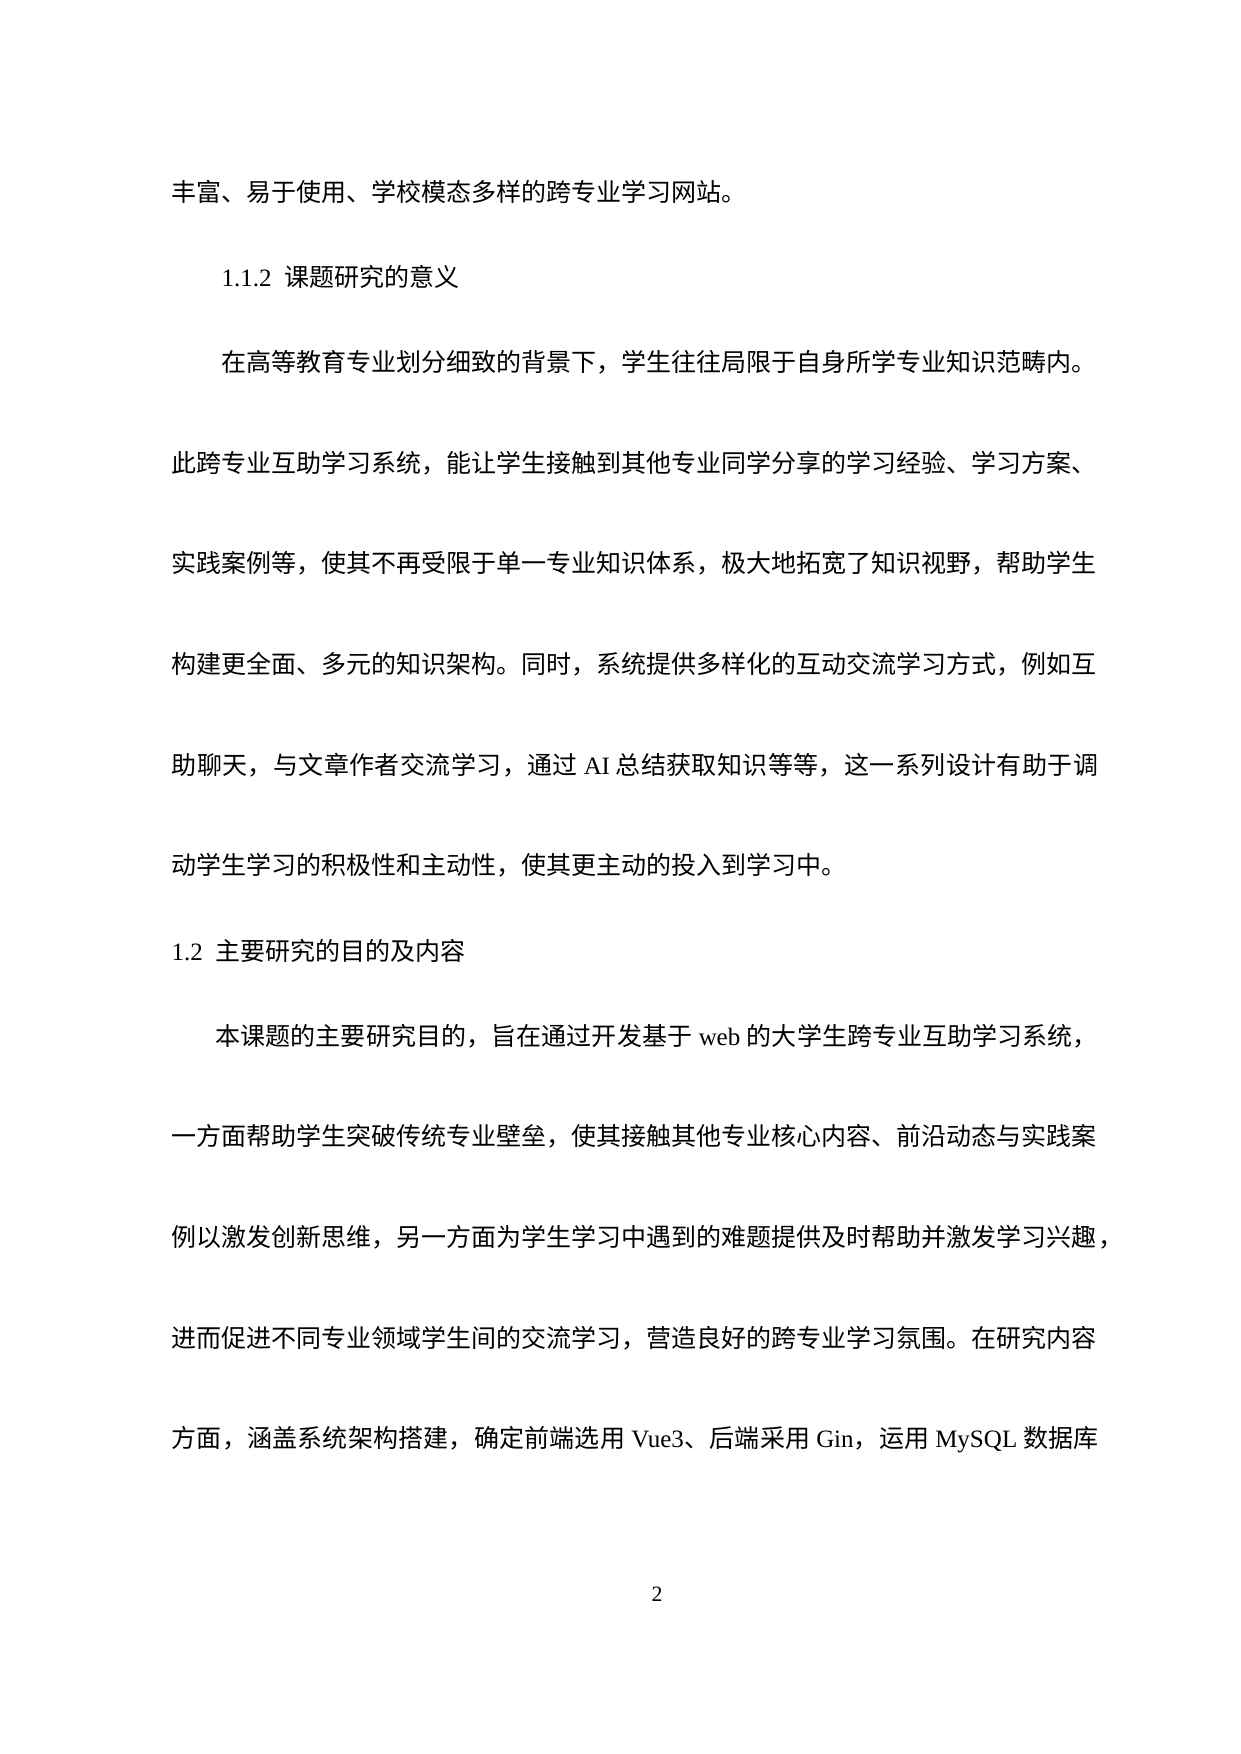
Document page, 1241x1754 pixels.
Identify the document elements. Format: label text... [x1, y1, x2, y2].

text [171, 1001, 1098, 1470]
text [171, 157, 1098, 224]
text 1.1.2 课题研究的意义 [171, 242, 1098, 309]
text 1.2 主要研究的目的及内容 [171, 916, 1098, 983]
text 在高等教育专业划分细致的背景下，学生往往局限于自身所学专业知识范畴内。此跨专业互助学习系统，能让学生接触到其他专业同学分享的学习经验、学习方案、实践案例等，使其不再受限于单一专业知识体系，极大地拓宽了知识视野，帮助学生构建更全面、多元的知识架构。同时，系统提供多样化的互动交流学习方式，例如互助聊天，与文章作者交流学习，通过AI总结获取知识等等，这一系列设计有助于调动学生学习的积极性和主动性，使其更主动的投入到学习中。 [171, 327, 1098, 897]
